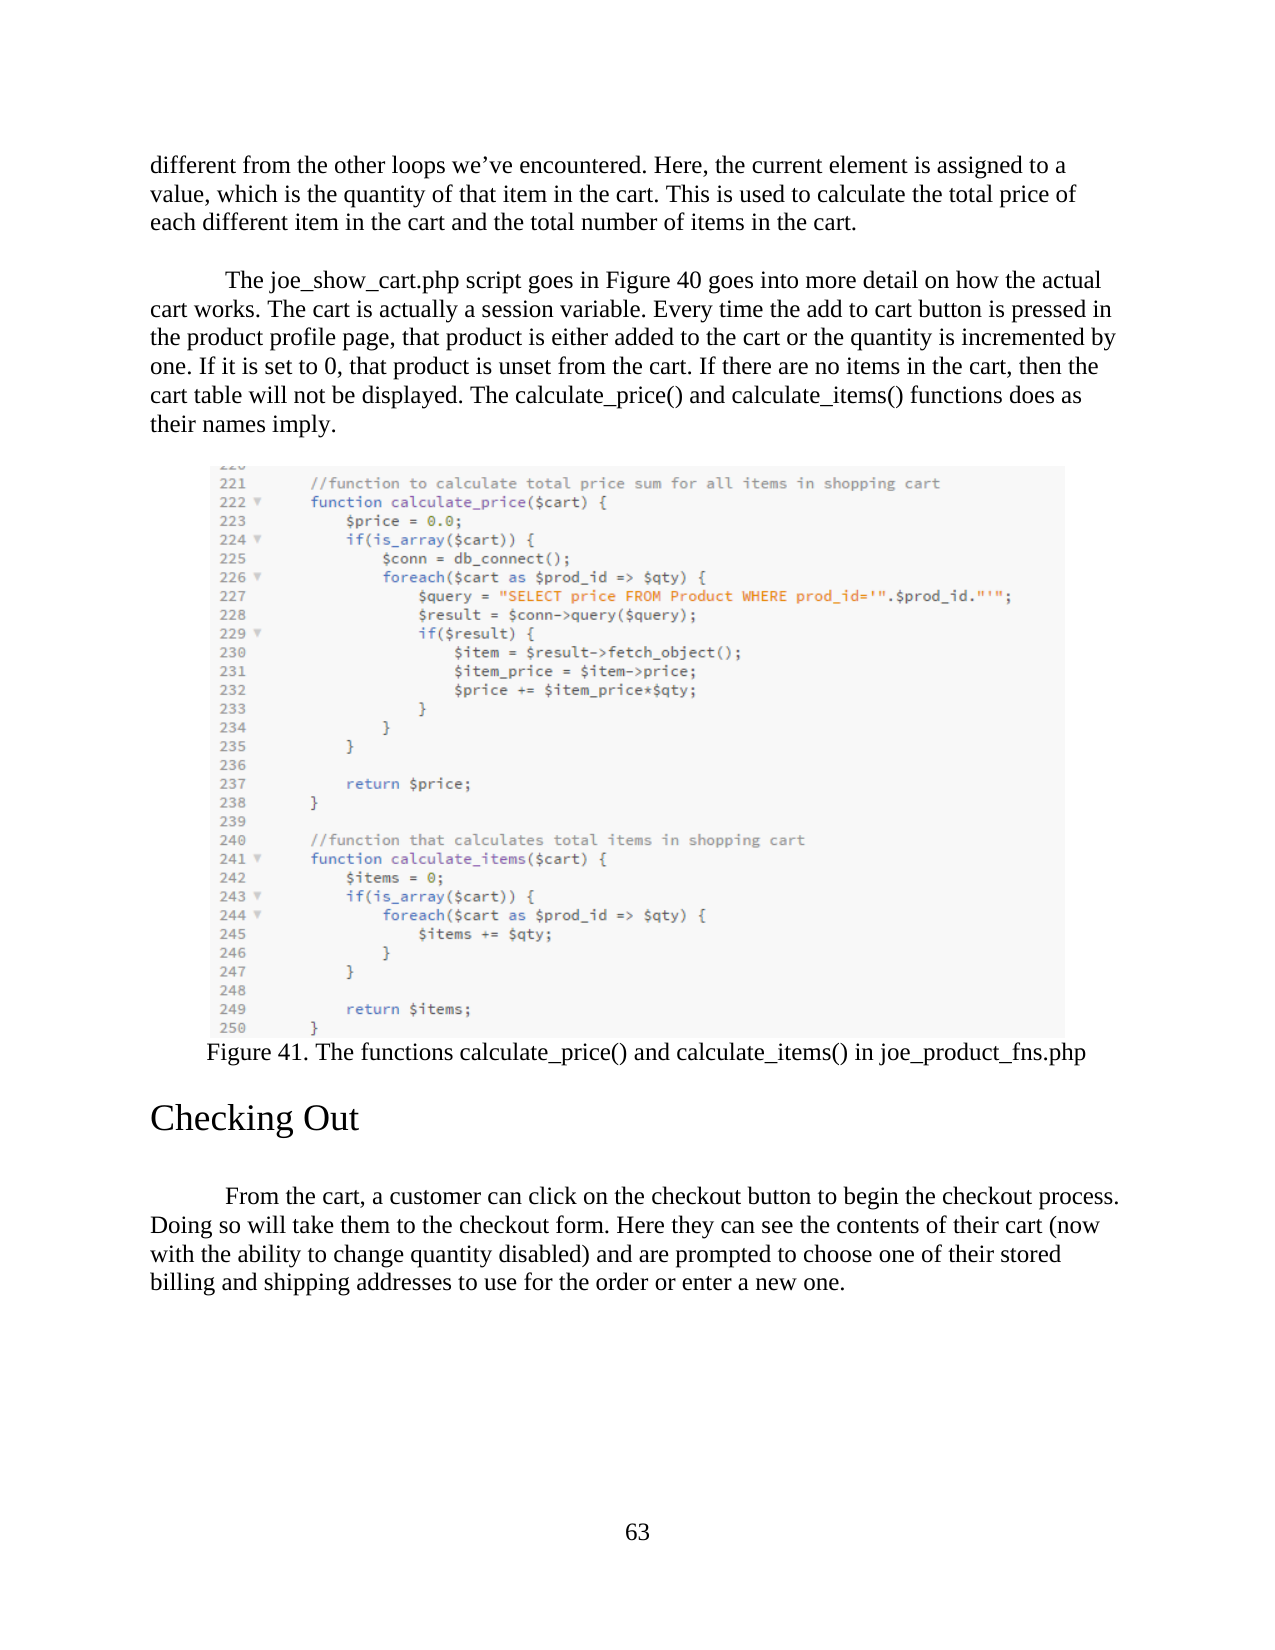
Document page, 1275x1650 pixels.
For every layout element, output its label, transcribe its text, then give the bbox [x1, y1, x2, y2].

picture [210, 466, 1065, 1038]
text Figure 41. The functions calculate_price() and calculate_items() in joe_product_fns.php [150, 1037, 1125, 1066]
text From the cart, a customer can click on the checkout button to begin the checkout process. Doing so will take them to the checkout form. Here they can see the contents of their cart (now with the ability to change quantity disabled) and are prompted to choose one of their stored billing and shipping addresses to use for the order or enter a new one. [150, 1181, 1125, 1296]
text The joe_show_cart.php script goes in Figure 40 goes into more detail on how the actual cart works. The cart is actually a session variable. Every time the add to cart button is pressed in the product profile page, that product is either added to the cart or the quantity is incremented by one. If it is set to 0, that product is unset from the cart. If there are no items in the cart, then the cart table will not be displayed. The calculate_price() and calculate_items() functions does as their names imply. [150, 265, 1125, 437]
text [150, 150, 1125, 236]
text Checking Out [150, 1095, 1125, 1138]
